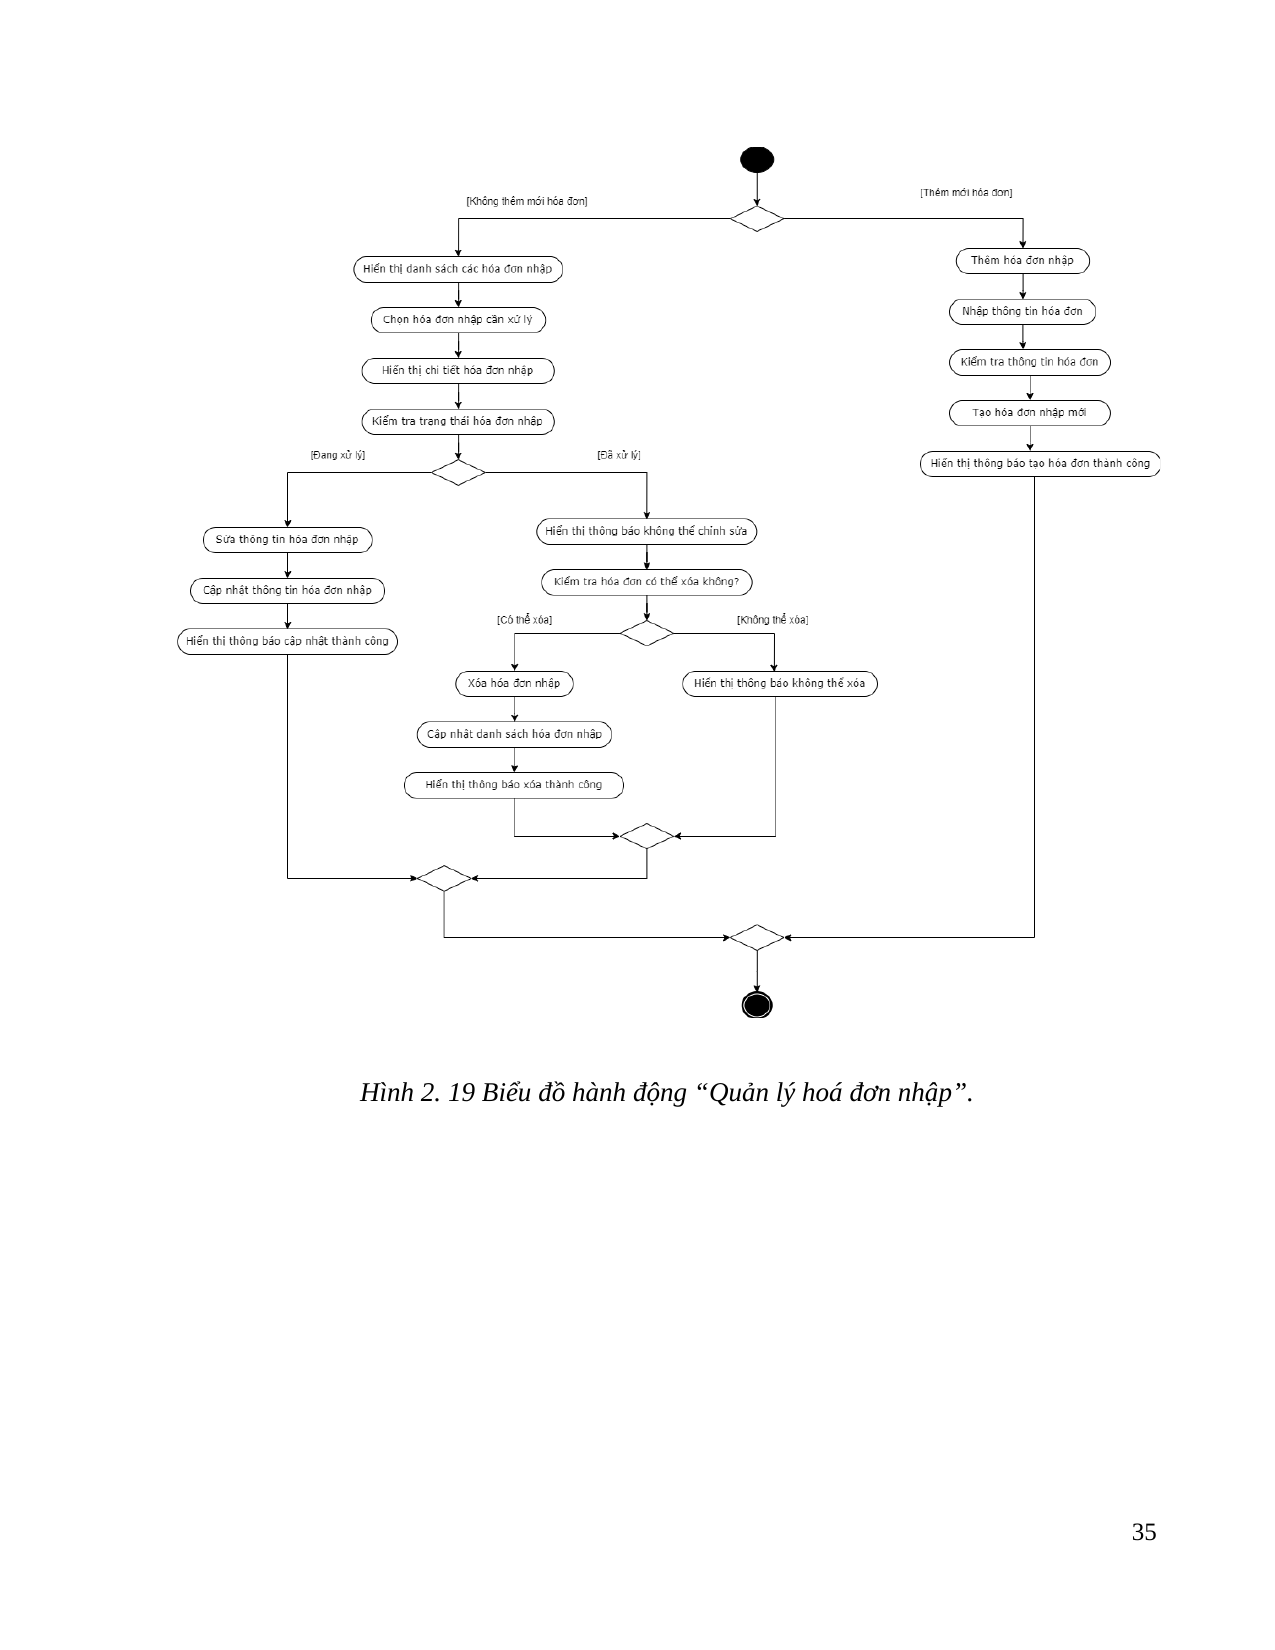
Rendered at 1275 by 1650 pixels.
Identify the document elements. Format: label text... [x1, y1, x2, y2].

text Hình 2. 19 Biểu đồ hành động “Quản lý hoá đơn nhập”. [177, 1076, 1156, 1107]
picture [177, 147, 1161, 1018]
